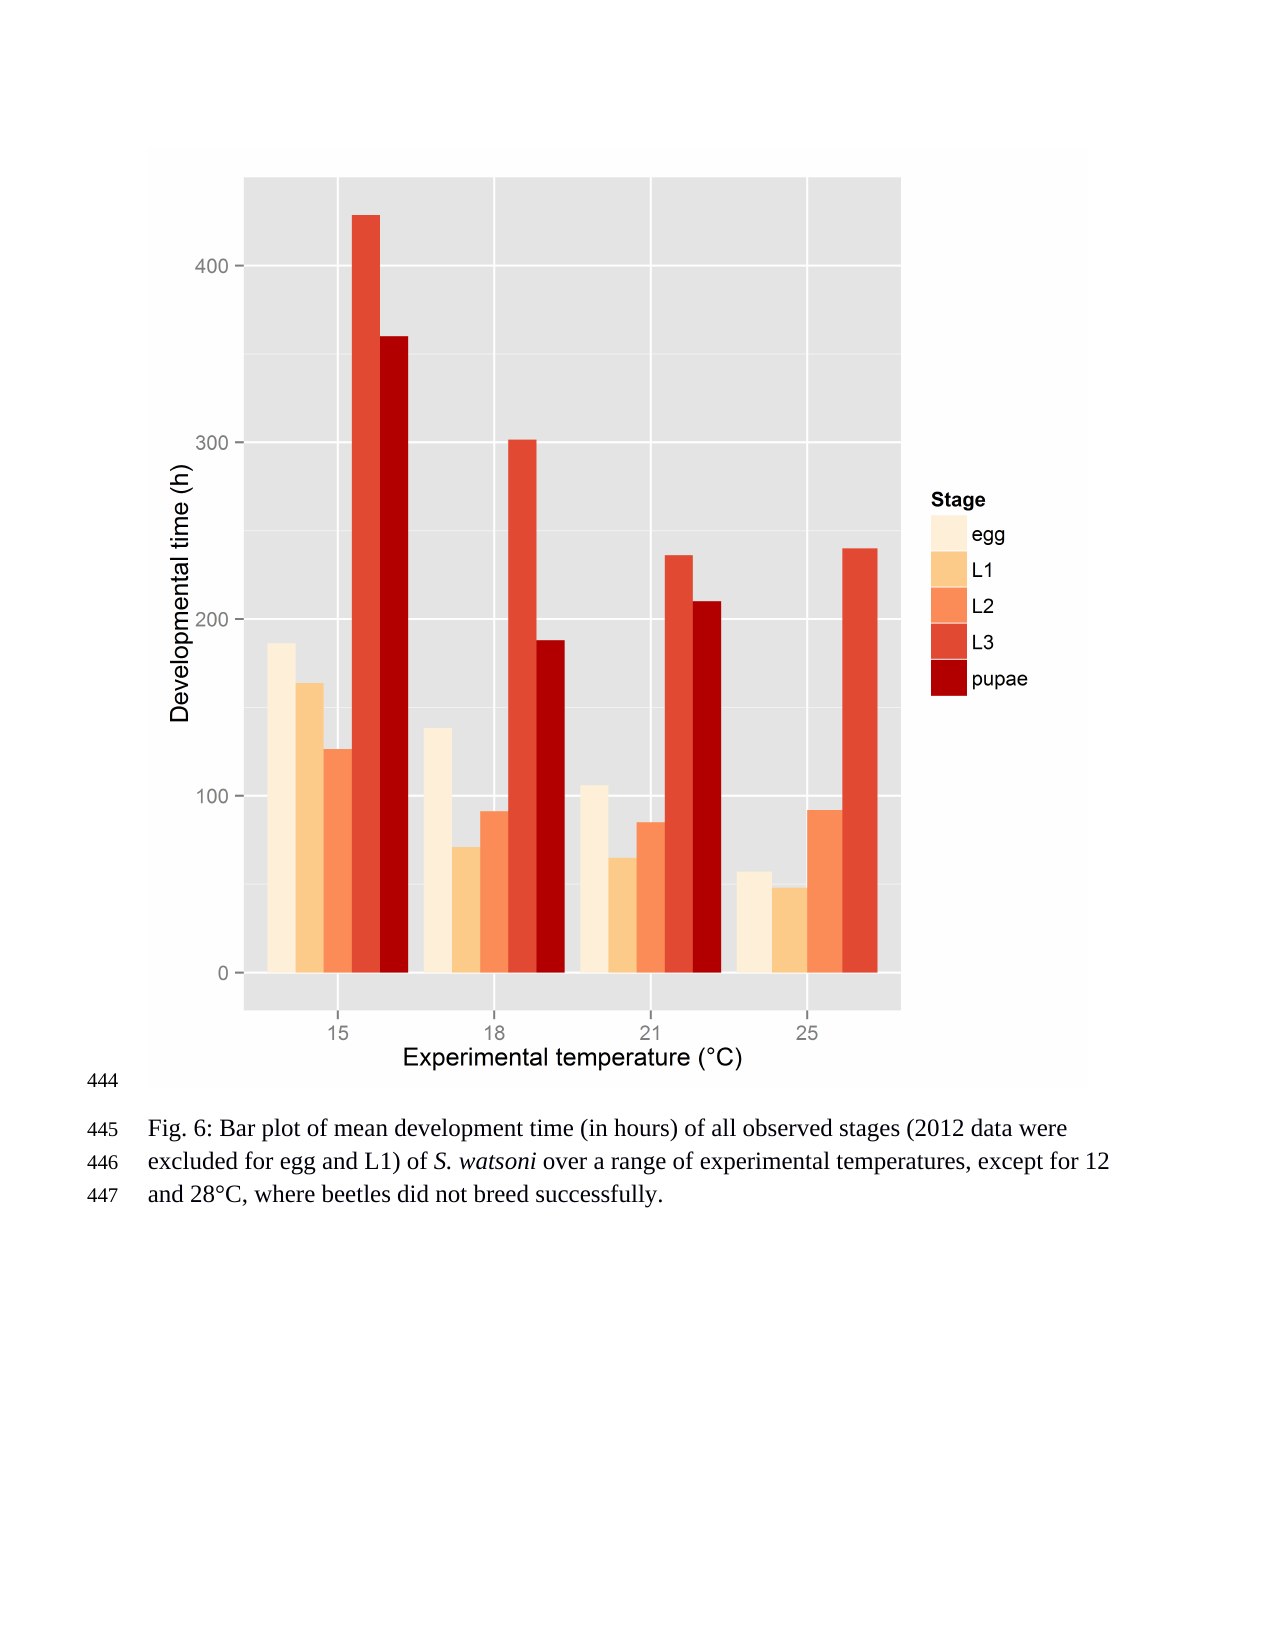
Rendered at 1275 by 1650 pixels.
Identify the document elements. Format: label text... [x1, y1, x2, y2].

text Fig. 6: Bar plot of mean development time (in hours) of all observed stages (2012 data were excluded for egg and L1) of S. watsoni over a range of experimental temperatures, except for 12 and 28°C, where beetles did not breed successfully. [148, 1113, 1127, 1208]
picture [147, 147, 1088, 1088]
